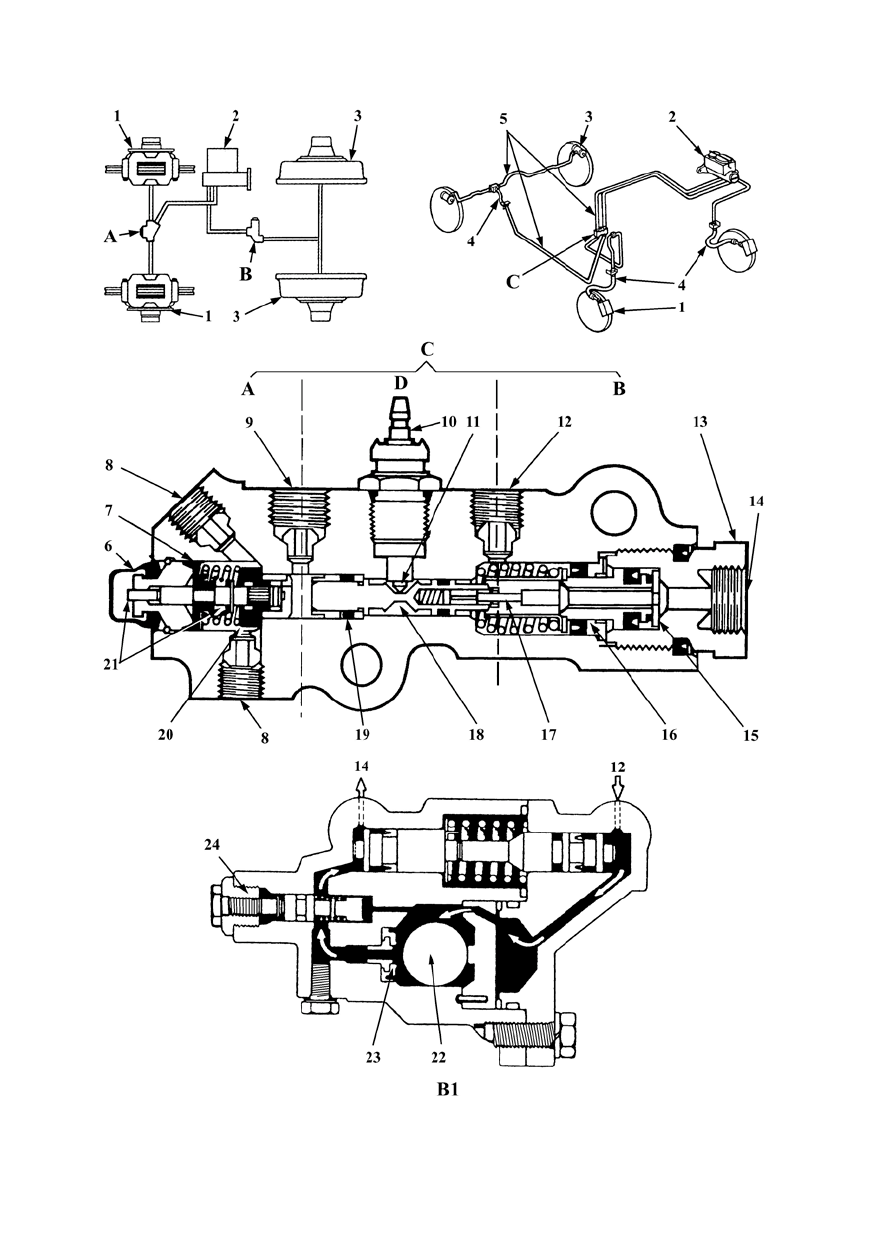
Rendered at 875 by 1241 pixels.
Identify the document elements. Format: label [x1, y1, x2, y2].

picture [103, 108, 764, 1096]
